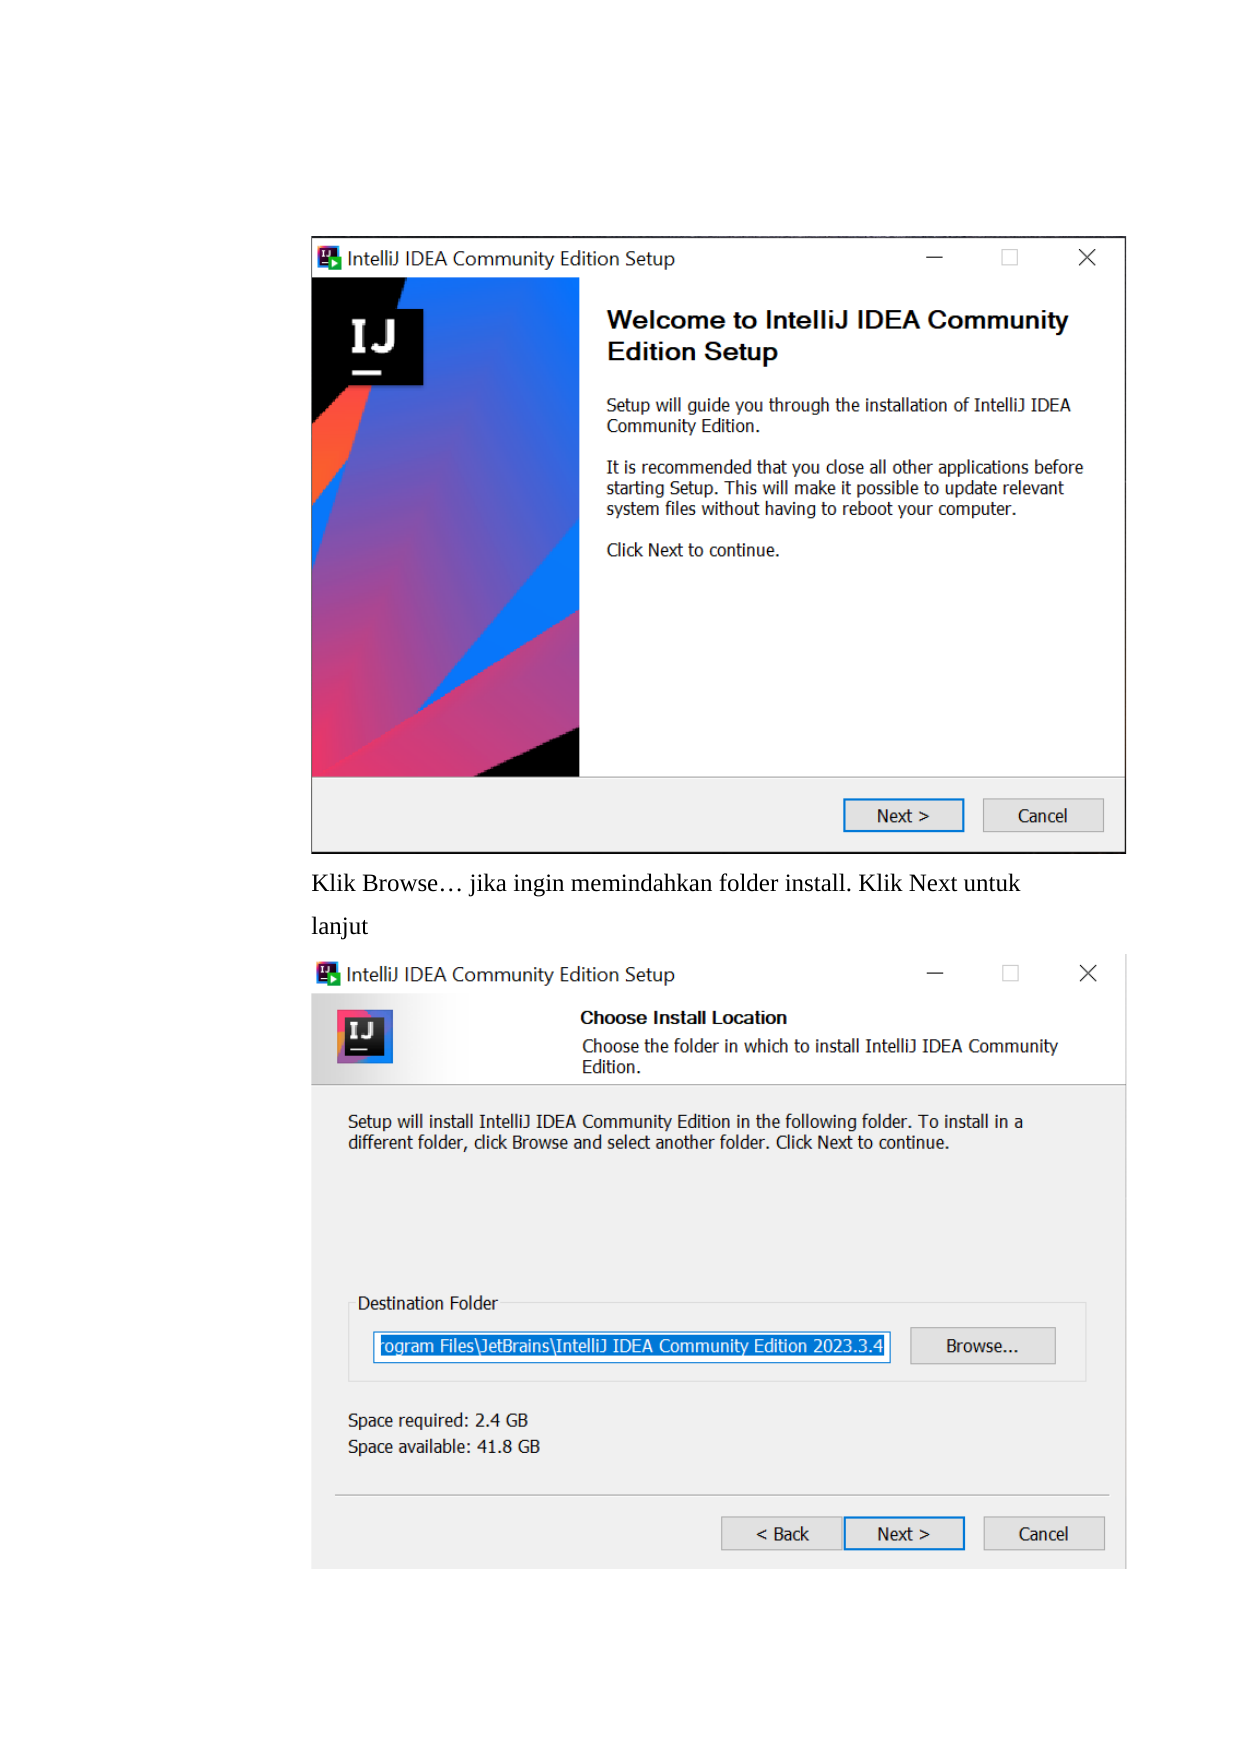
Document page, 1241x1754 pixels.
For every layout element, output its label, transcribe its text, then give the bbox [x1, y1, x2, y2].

picture [311, 954, 1127, 1569]
picture [311, 236, 1127, 854]
list Klik Browse… jika ingin memindahkan folder install. Klik Next untuk lanjut [311, 868, 1063, 940]
